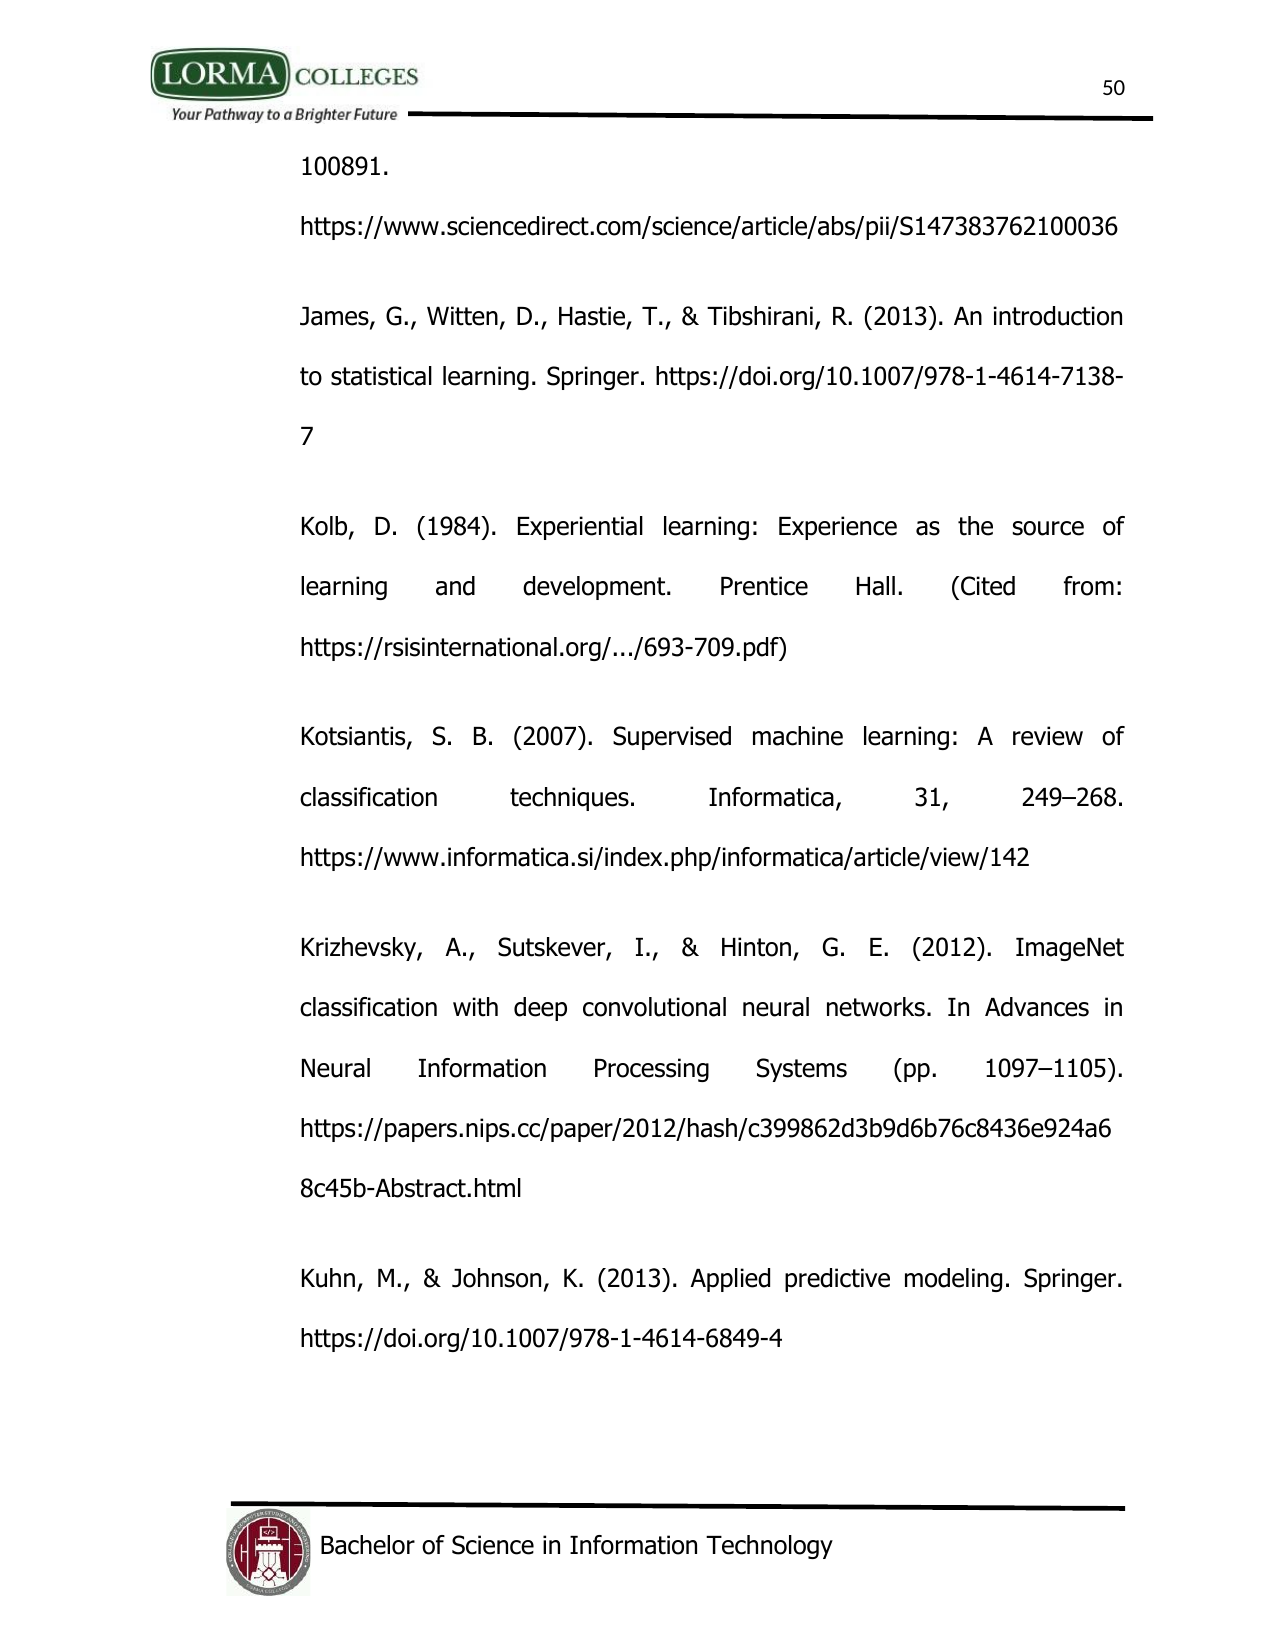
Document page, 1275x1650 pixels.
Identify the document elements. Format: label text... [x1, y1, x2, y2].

text Krizhevsky, A., Sutskever, I., & Hinton, G. E. (2012). ImageNet classification with deep convolutional neural networks. In Advances in Neural Information Processing Systems (pp. 1097–1105). https://papers.nips.cc/paper/2012/hash/c399862d3b9d6b76c8436e924a68c45b-Abstract.html [300, 931, 1125, 1203]
text Kuhn, M., & Johnson, K. (2013). Applied predictive modeling. Springer. https://doi.org/10.1007/978-1-4614-6849-4 [300, 1262, 1125, 1353]
picture [226, 1508, 311, 1596]
picture [150, 46, 462, 124]
text Kotsiantis, S. B. (2007). Supervised machine learning: A review of classification techniques. Informatica, 31, 249–268. https://www.informatica.si/index.php/informatica/article/view/142 [300, 721, 1125, 872]
text James, G., Witten, D., Hastie, T., & Tibshirani, R. (2013). An introduction to statistical learning. Springer. https://doi.org/10.1007/978-1-4614-7138-7 [300, 300, 1125, 451]
text Kolb, D. (1984). Experiential learning: Experience as the source of learning and development. Prentice Hall. (Cited from: https://rsisinternational.org/.../693-709.pdf) [300, 510, 1125, 661]
